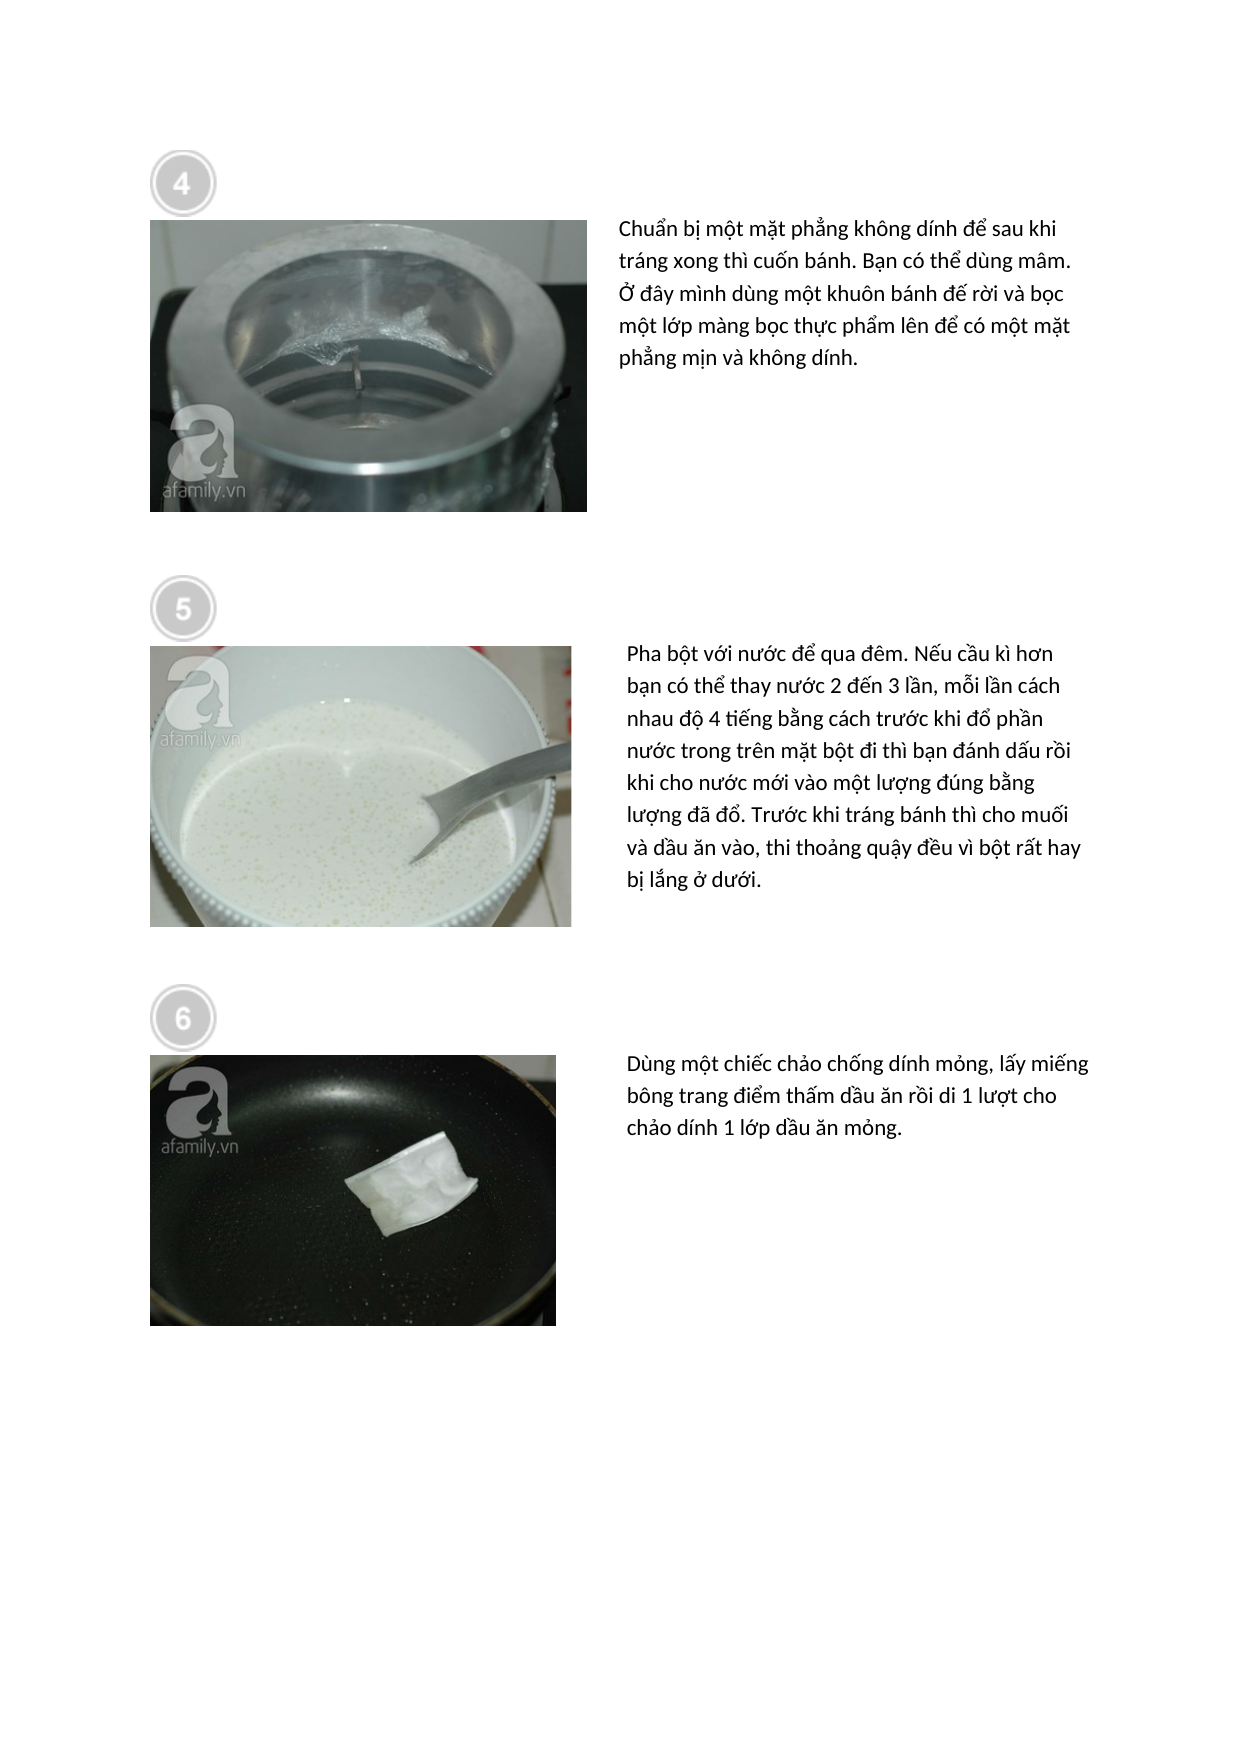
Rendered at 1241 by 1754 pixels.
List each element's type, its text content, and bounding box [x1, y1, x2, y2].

table_cell Dùng một chiếc chảo chống dính mỏng, lấy miếng bông trang điểm thấm dầu ăn rồi di 1 lượt cho chảo dính 1 lớp dầu ăn mỏng. [619, 985, 1098, 1384]
picture [150, 220, 587, 512]
picture [150, 984, 217, 1052]
picture [150, 646, 572, 927]
picture [150, 150, 217, 217]
picture [150, 575, 217, 642]
picture [150, 1055, 556, 1326]
table_header Chuẩn bị một mặt phẳng không dính để sau khi tráng xong thì cuốn bánh. Bạn có thể dùng mâm. Ở đây mình dùng một khuôn bánh đế rời và bọc một lớp màng bọc thực phẩm lên để có một mặt phẳng mịn và không dính. [611, 150, 1098, 575]
table_header [150, 575, 619, 985]
table_header [150, 150, 611, 575]
table_cell [150, 985, 619, 1384]
table_header Pha bột với nước để qua đêm. Nếu cầu kì hơn bạn có thể thay nước 2 đến 3 lần, mỗi lần cách nhau độ 4 tiếng bằng cách trước khi đổ phần nước trong trên mặt bột đi thì bạn đánh dấu rồi khi cho nước mới vào một lượng đúng bằng lượng đã đổ. Trước khi tráng bánh thì cho muối và dầu ăn vào, thi thoảng quậy đều vì bột rất hay bị lắng ở dưới. [619, 575, 1098, 985]
